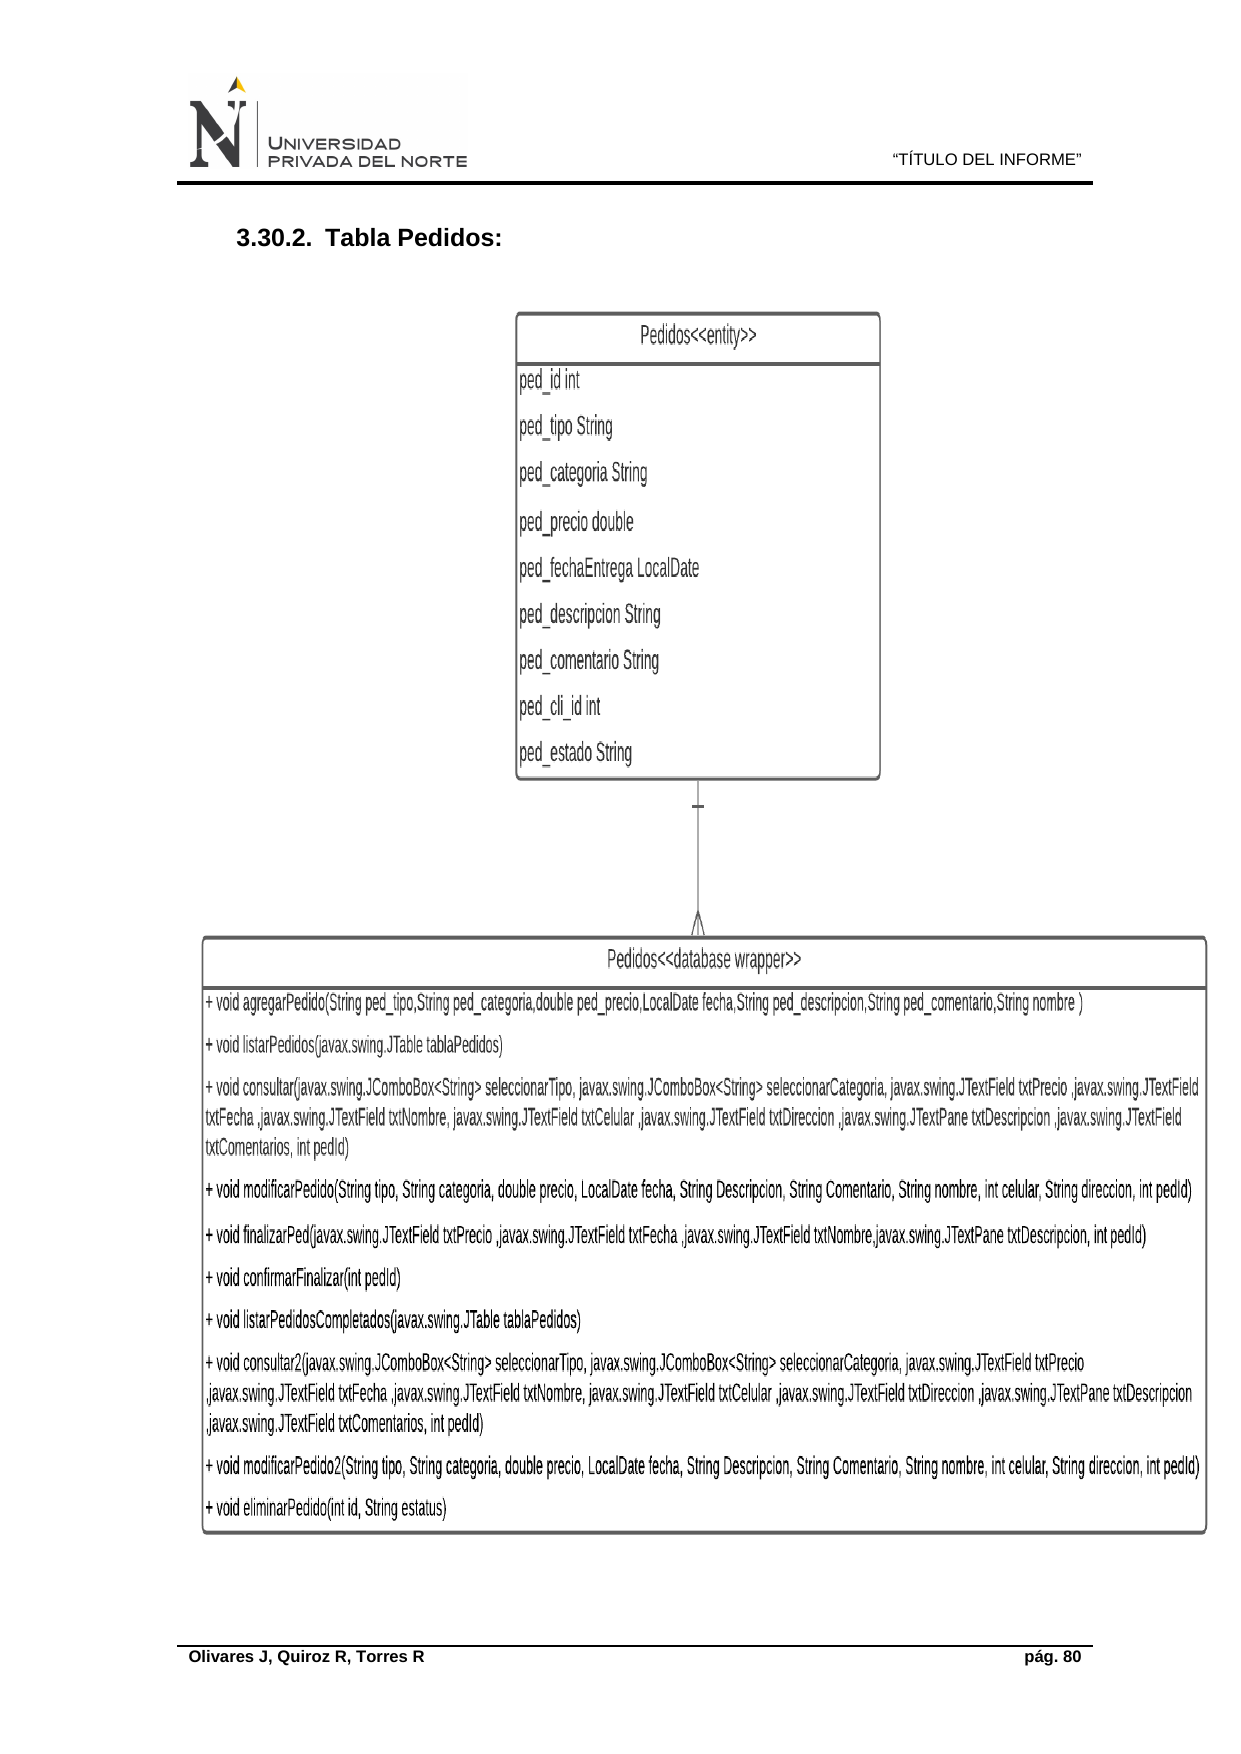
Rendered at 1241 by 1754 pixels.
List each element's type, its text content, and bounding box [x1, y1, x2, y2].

picture [177, 264, 1231, 1583]
subtitle Tabla Pedidos: [236, 223, 1092, 252]
picture [188, 73, 469, 169]
